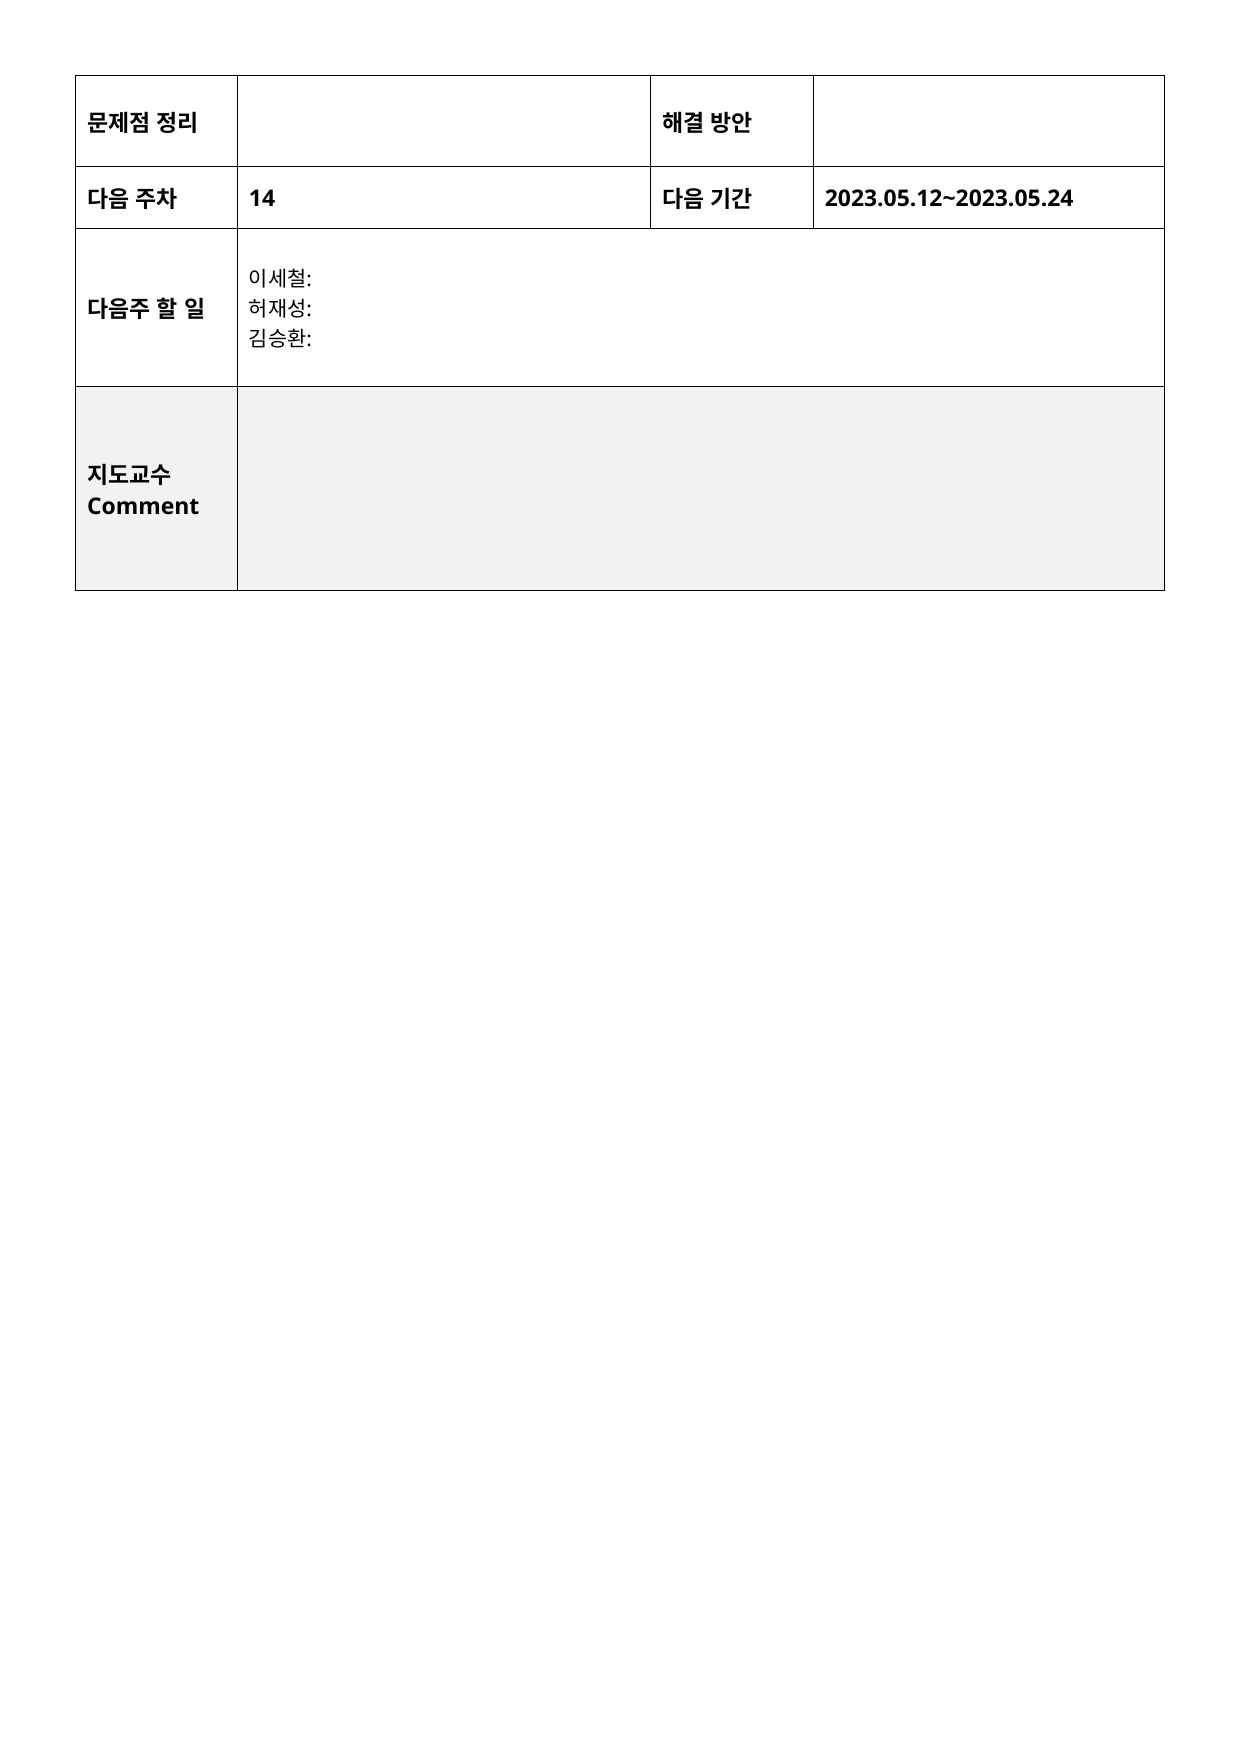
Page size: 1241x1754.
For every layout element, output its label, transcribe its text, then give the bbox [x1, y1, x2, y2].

table_cell 이세철: 허재성: 김승환: [238, 229, 1164, 386]
table_header 해결 방안 [651, 76, 813, 166]
table_cell 지도교수 Comment [76, 387, 237, 590]
table_header [238, 76, 650, 166]
table_cell 다음 기간 [651, 167, 813, 228]
table_header 문제점 정리 [76, 76, 237, 166]
table_cell 14 [238, 167, 650, 228]
table_cell [238, 387, 1164, 590]
table_cell 다음 주차 [76, 167, 237, 228]
table_header [814, 76, 1164, 166]
table_cell 다음주 할 일 [76, 229, 237, 386]
table_cell 2023.05.12~2023.05.24 [814, 167, 1164, 228]
